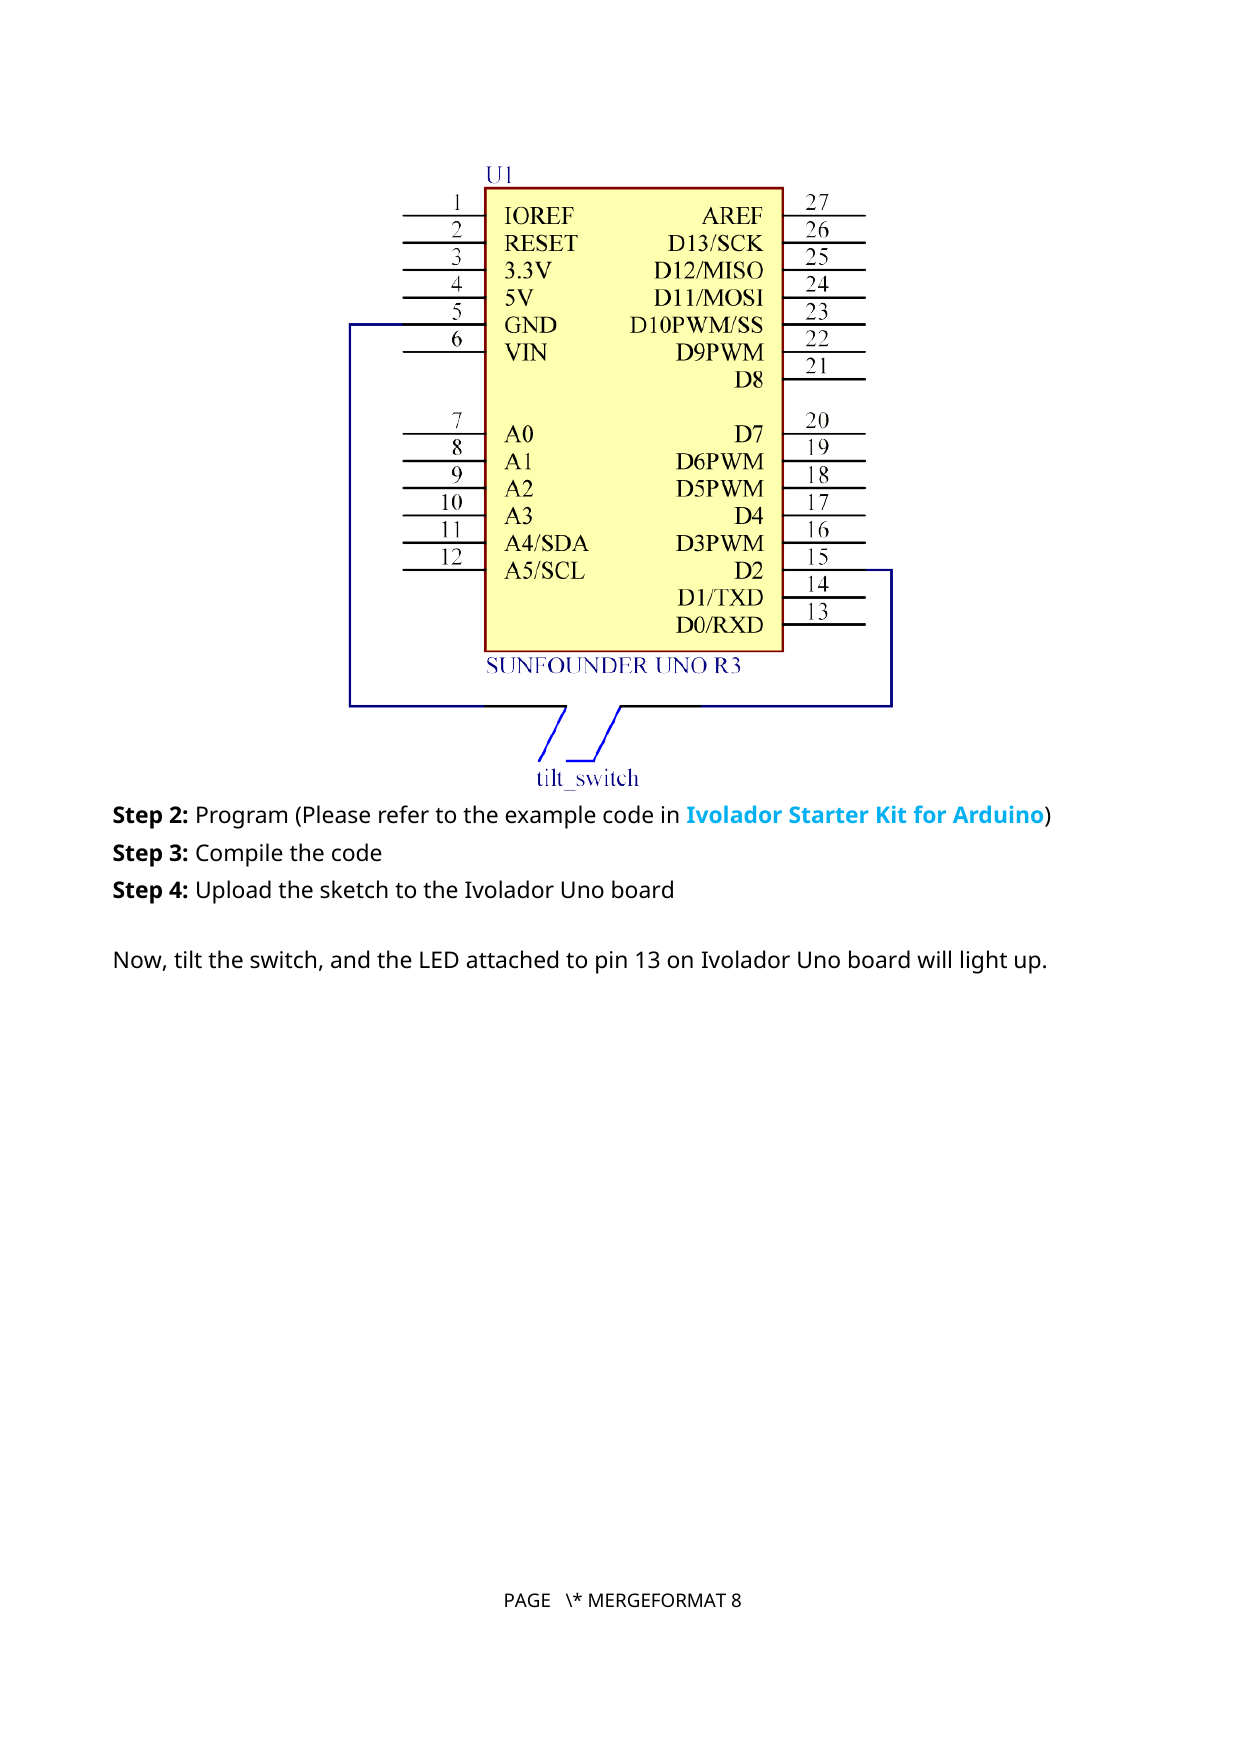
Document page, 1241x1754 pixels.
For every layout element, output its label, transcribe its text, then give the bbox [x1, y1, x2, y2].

text Step 4: Upload the sketch to the Ivolador Uno board [112, 869, 1128, 906]
text Step 2: Program (Please refer to the example code in Ivolador Starter Kit for Arduino) [112, 794, 1128, 831]
text Step 3: Compile the code [112, 831, 1128, 869]
picture [312, 156, 928, 792]
text Now, tilt the switch, and the LED attached to pin 13 on Ivolador Uno board will light up. [112, 944, 1128, 975]
